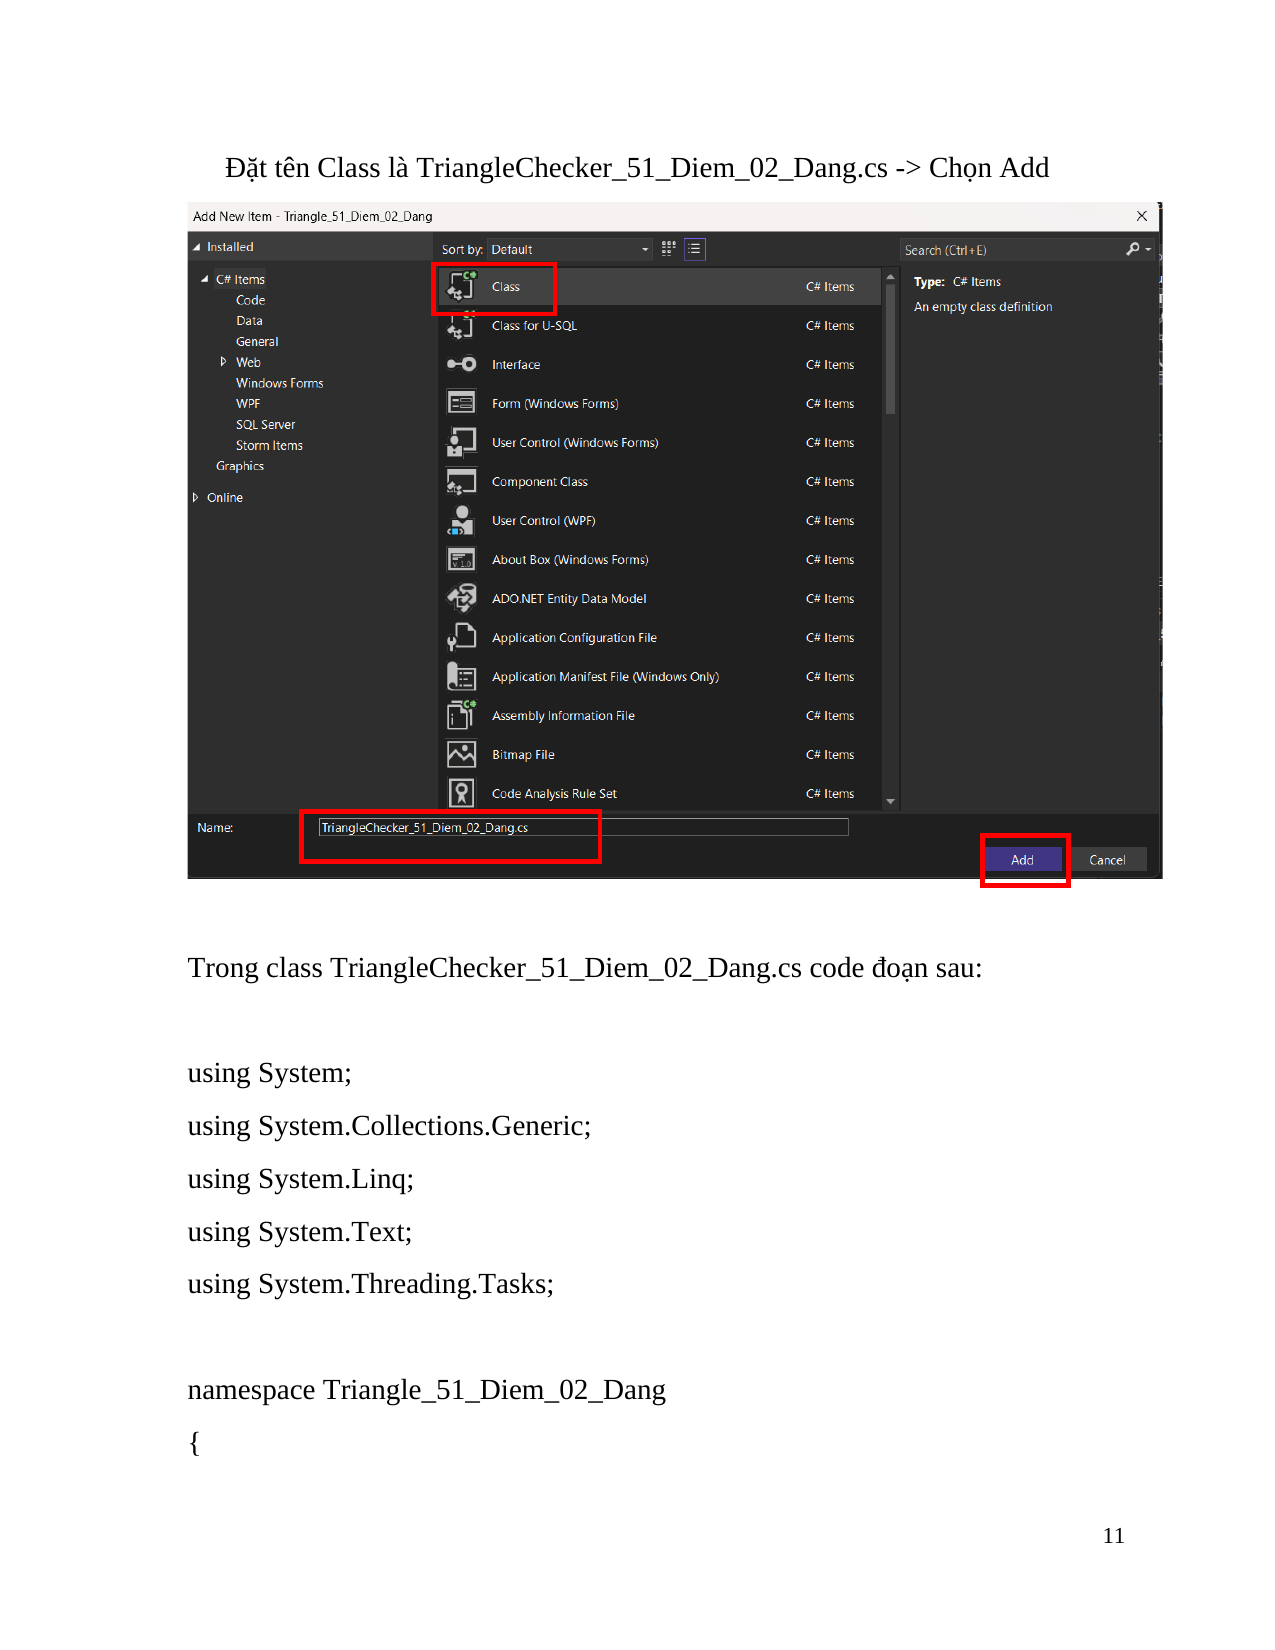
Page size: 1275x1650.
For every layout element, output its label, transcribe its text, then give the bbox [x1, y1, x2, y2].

text using System.Collections.Generic; [187, 1108, 1125, 1142]
text using System.Text; [187, 1214, 1125, 1247]
text Trong class TriangleChecker_51_Diem_02_Dang.cs code đoạn sau: [187, 950, 1125, 983]
text using System.Linq; [187, 1161, 1125, 1194]
text using System; [187, 1055, 1125, 1089]
text { [187, 1425, 1125, 1458]
picture [187, 202, 1163, 879]
text Đặt tên Class là TriangleChecker_51_Diem_02_Dang.cs -> Chọn Add [187, 150, 1125, 183]
text namespace Triangle_51_Diem_02_Dang [187, 1372, 1125, 1406]
text using System.Threading.Tasks; [187, 1267, 1125, 1300]
picture [985, 838, 1066, 879]
